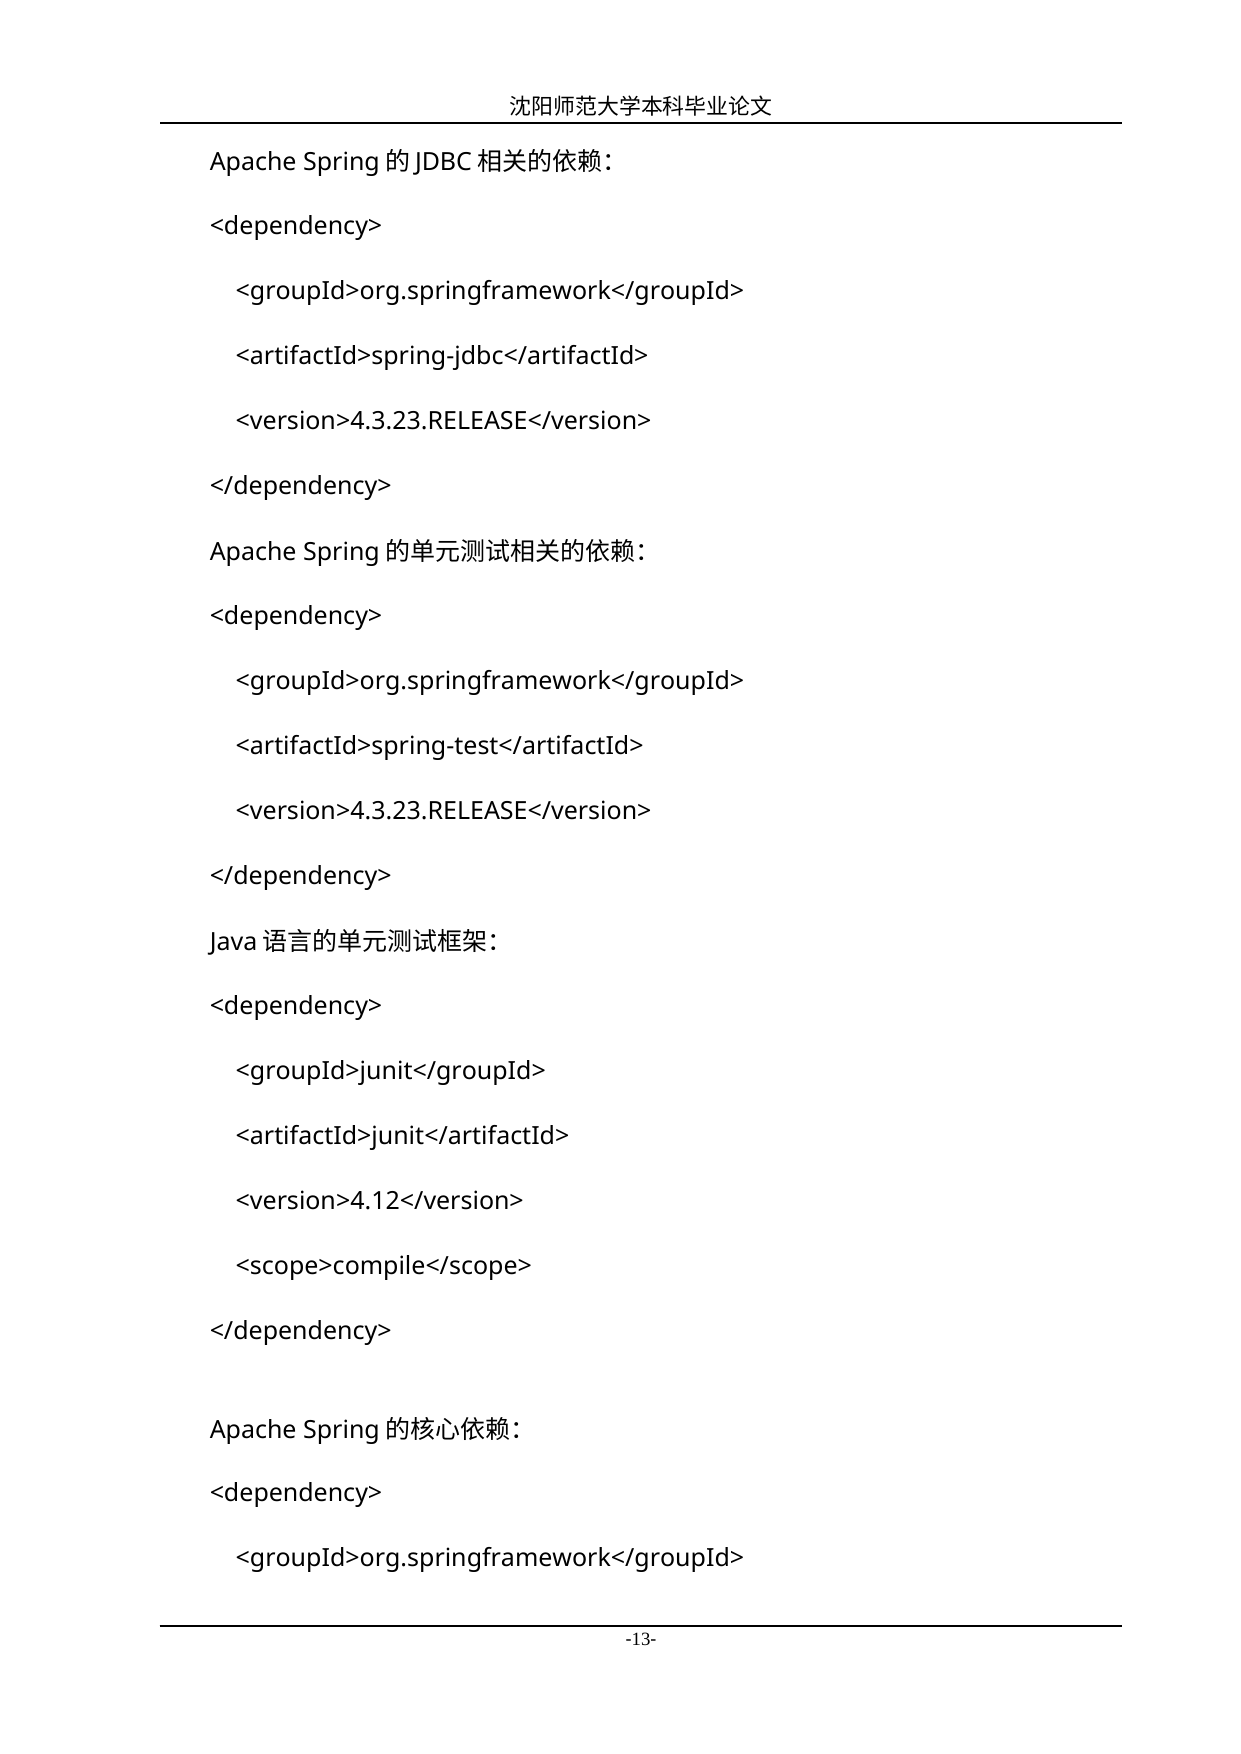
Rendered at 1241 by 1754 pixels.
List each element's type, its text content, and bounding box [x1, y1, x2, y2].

text <version>4.3.23.RELEASE</version> [159, 777, 1122, 842]
text </dependency> [159, 842, 1122, 907]
text <dependency> [159, 1460, 1122, 1525]
text Apache Spring的JDBC相关的依赖： [159, 127, 1122, 192]
text Apache Spring的核心依赖： [159, 1395, 1122, 1460]
text Apache Spring的单元测试相关的依赖： [159, 517, 1122, 582]
text </dependency> [159, 452, 1122, 517]
text <groupId>org.springframework</groupId> [159, 257, 1122, 322]
text <scope>compile</scope> [159, 1232, 1122, 1297]
text <artifactId>junit</artifactId> [159, 1102, 1122, 1167]
text <artifactId>spring-jdbc</artifactId> [159, 322, 1122, 387]
text <version>4.3.23.RELEASE</version> [159, 387, 1122, 452]
text <version>4.12</version> [159, 1167, 1122, 1232]
text <groupId>org.springframework</groupId> [159, 1525, 1122, 1590]
text <dependency> [159, 582, 1122, 647]
text <dependency> [159, 972, 1122, 1037]
text <dependency> [159, 192, 1122, 257]
text <groupId>junit</groupId> [159, 1037, 1122, 1102]
text <artifactId>spring-test</artifactId> [159, 712, 1122, 777]
text Java语言的单元测试框架： [159, 907, 1122, 972]
text </dependency> [159, 1297, 1122, 1362]
text <groupId>org.springframework</groupId> [159, 647, 1122, 712]
